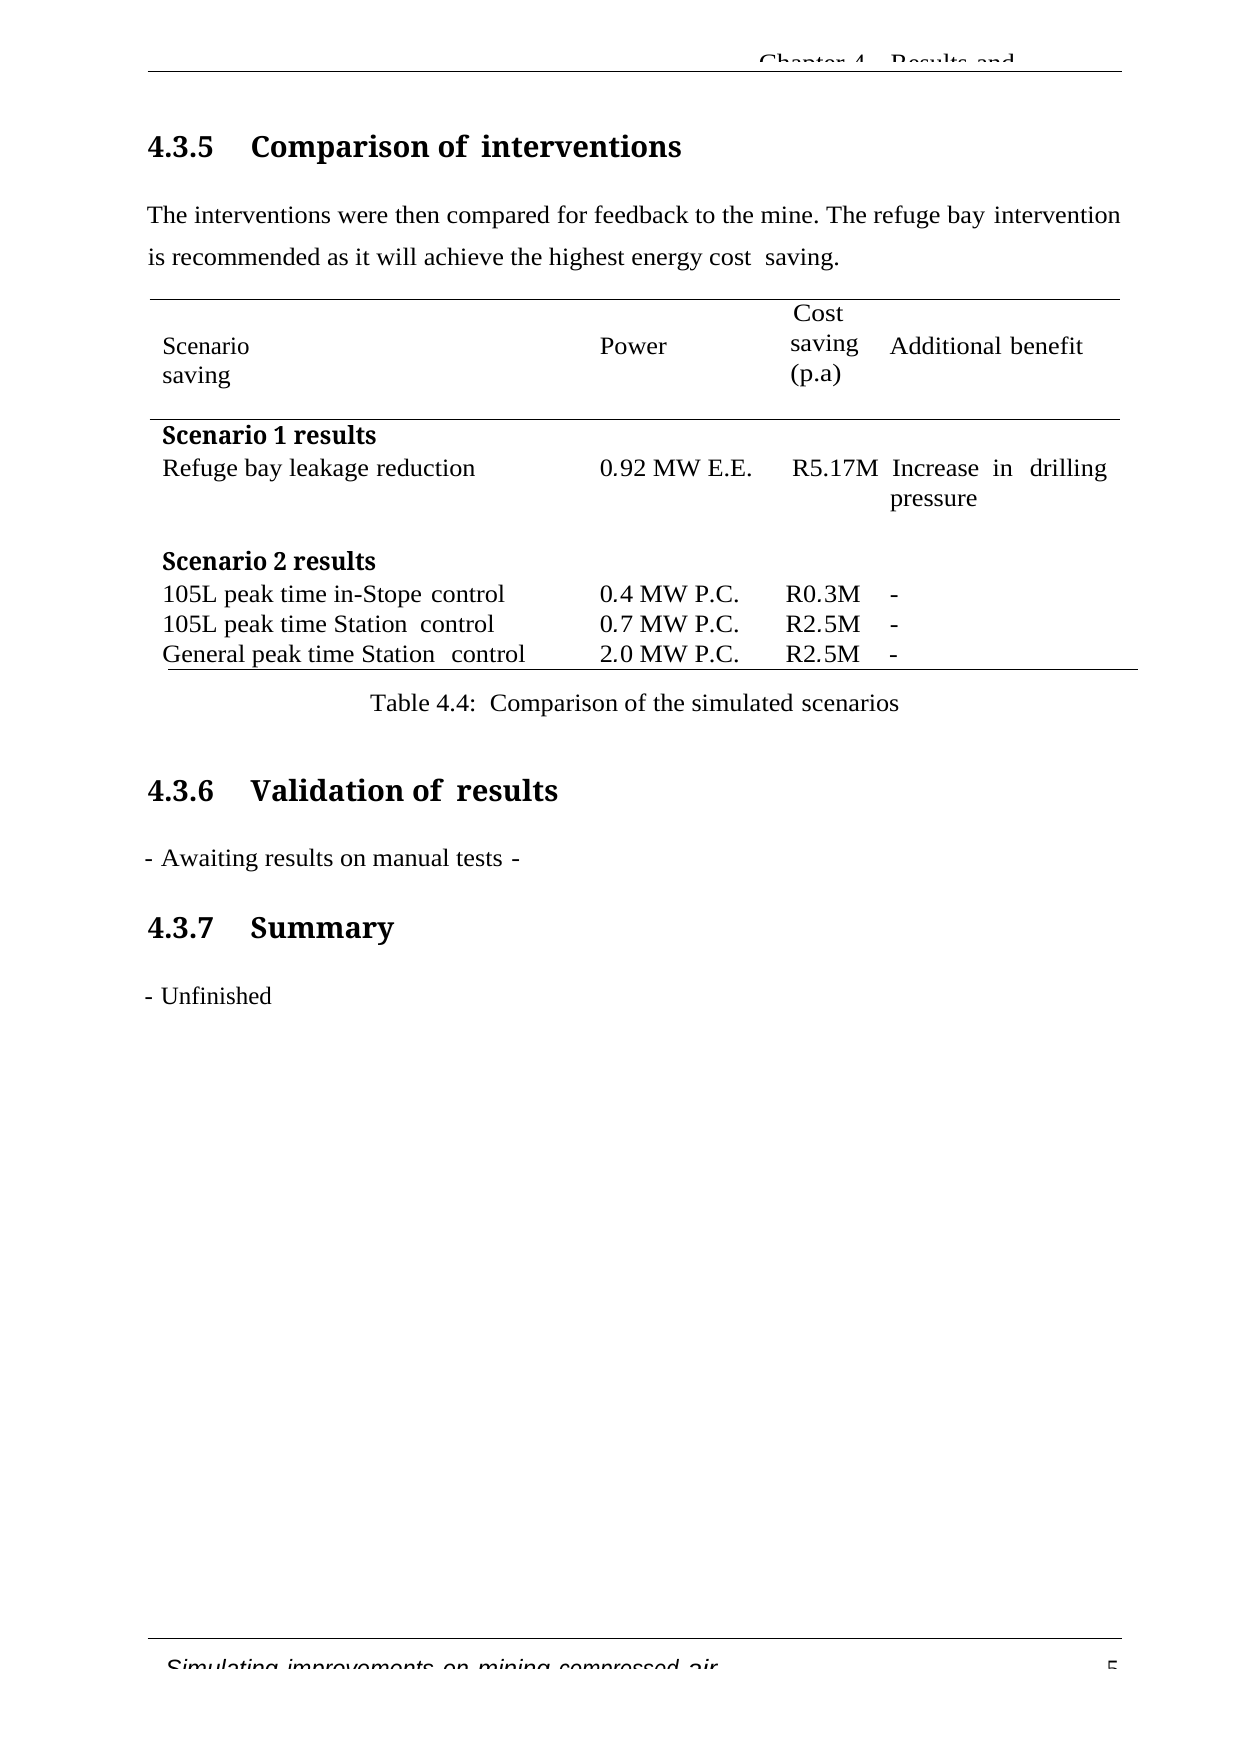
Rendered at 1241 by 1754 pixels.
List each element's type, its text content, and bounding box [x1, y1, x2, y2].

text Table 4.4: Comparison of the simulated scenarios [370, 688, 1134, 717]
subtitle Validation of results [148, 770, 1134, 809]
text Additional benefit [889, 331, 1134, 360]
text Scenario Power saving [162, 331, 741, 388]
list Unfinished [144, 981, 1134, 1010]
subtitle Summary [148, 908, 1134, 947]
text The interventions were then compared for feedback to the mine. The refuge bay intervention is recommended as it will achieve the highest energy cost saving. [147, 200, 1134, 271]
subtitle Comparison of interventions [148, 127, 1134, 166]
text 105L peak time in-Stope control 0.4 MW P.C. R0.3M - 105L peak time Station control 0.7 MW P.C. R2.5M - General peak time Station control 2.0 MW P.C. R2.5M - [162, 579, 898, 667]
text pressure [162, 483, 1134, 512]
text Refuge bay leakage reduction 0.92 MW E.E. R5.17M Increase in drilling [162, 453, 1134, 482]
subtitle Scenario 1 results [162, 418, 741, 452]
text Cost saving (p.a) [790, 298, 861, 387]
list Awaiting results on manual tests - [144, 843, 1134, 872]
subtitle Scenario 2 results [162, 544, 1134, 578]
